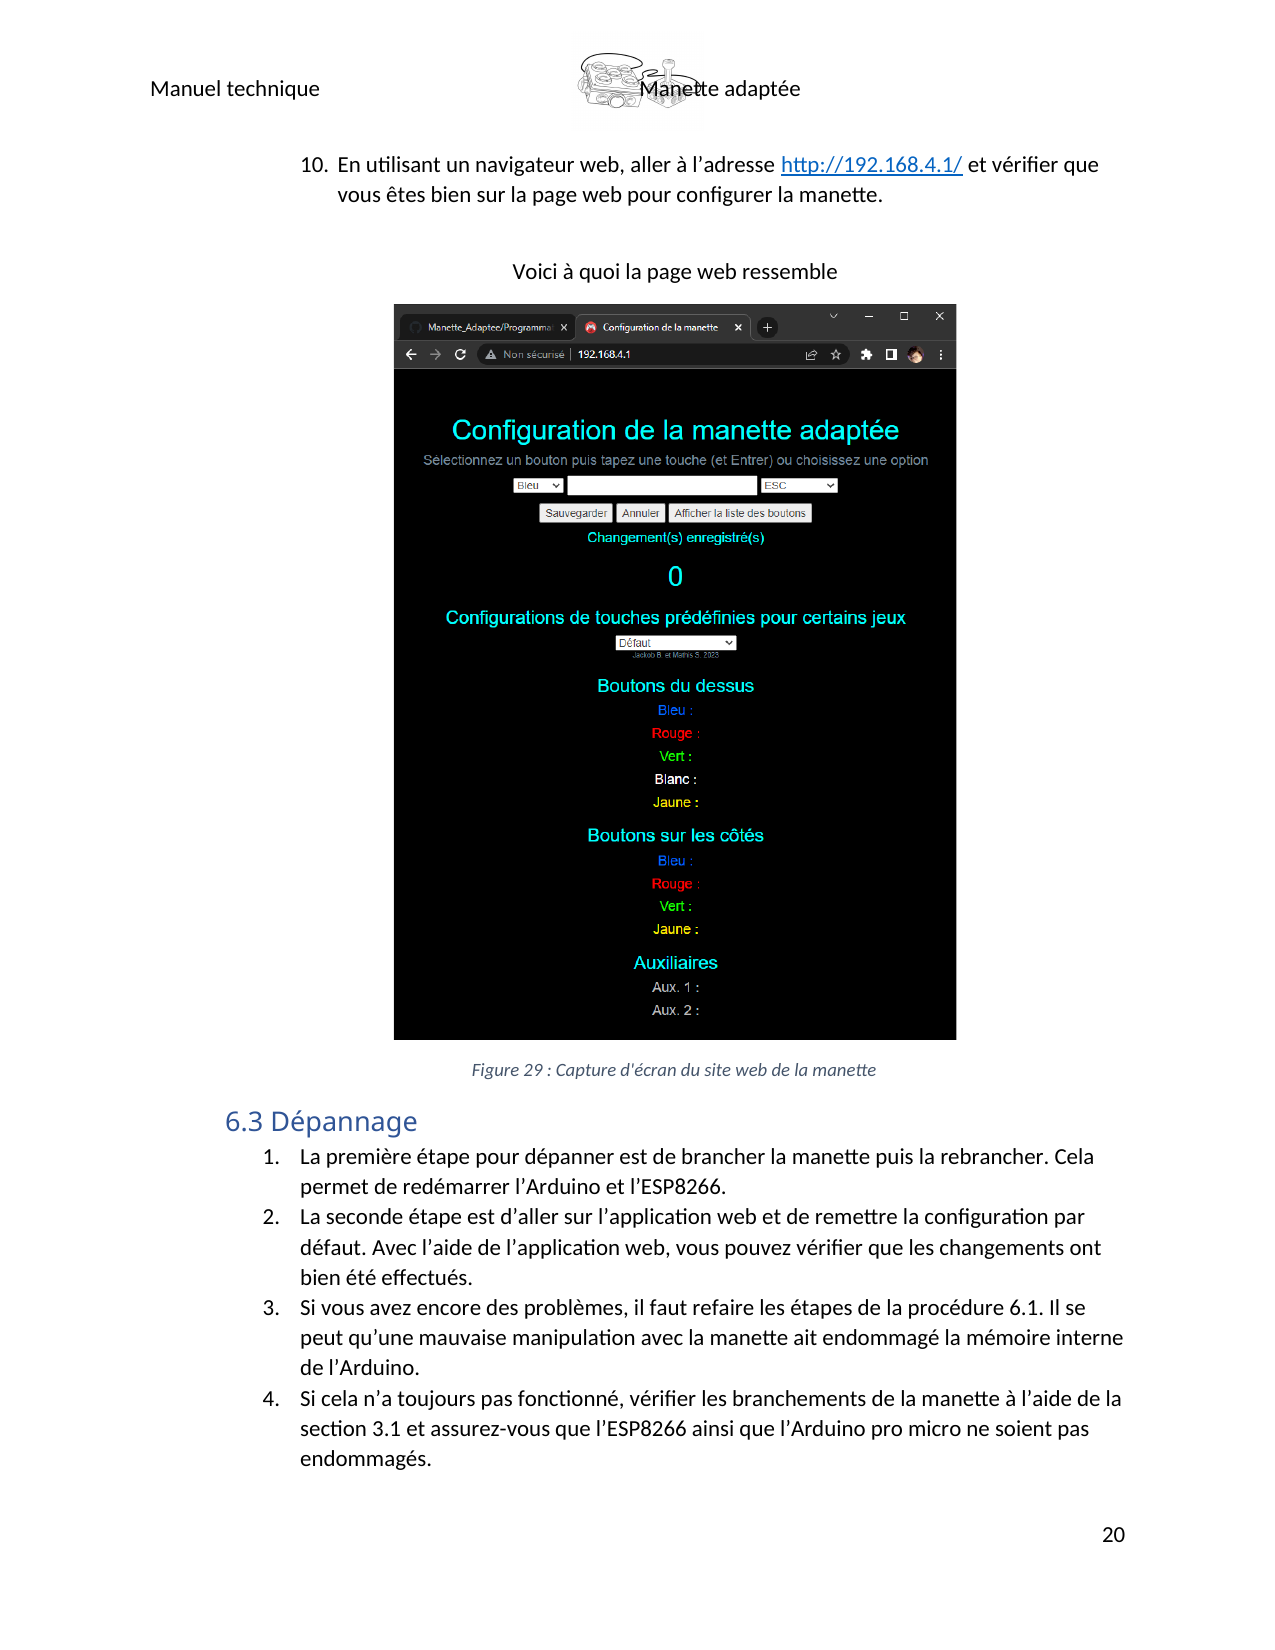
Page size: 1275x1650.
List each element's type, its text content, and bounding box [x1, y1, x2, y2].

subtitle 6.3 Dépannage [187, 1102, 1125, 1139]
list La seconde étape est d’aller sur l’application web et de remettre la configuration par défaut. Avec l’aide de l’application web, vous pouvez vérifier que les changements ont bien été effectués. [262, 1202, 1125, 1291]
list Si cela n’a toujours pas fonctionné, vérifier les branchements de la manette à l’aide de la section 3.1 et assurez-vous que l’ESP8266 ainsi que l’Arduino pro micro ne soient pas endommagés. [262, 1384, 1125, 1472]
text Figure 29 : Capture d'écran du site web de la manette [225, 1058, 1125, 1081]
text Voici à quoi la page web ressemble [225, 257, 1125, 285]
list En utilisant un navigateur web, aller à l’adresse http://192.168.4.1/ et vérifier que vous êtes bien sur la page web pour configurer la manette. [300, 150, 1125, 208]
list Si vous avez encore des problèmes, il faut refaire les étapes de la procédure 6.1. Il se peut qu’une mauvaise manipulation avec la manette ait endommagé la mémoire interne de l’Arduino. [262, 1293, 1125, 1381]
picture [393, 304, 957, 1040]
list La première étape pour dépanner est de brancher la manette puis la rebrancher. Cela permet de redémarrer l’Arduino et l’ESP8266. [262, 1142, 1125, 1200]
picture [571, 31, 704, 131]
